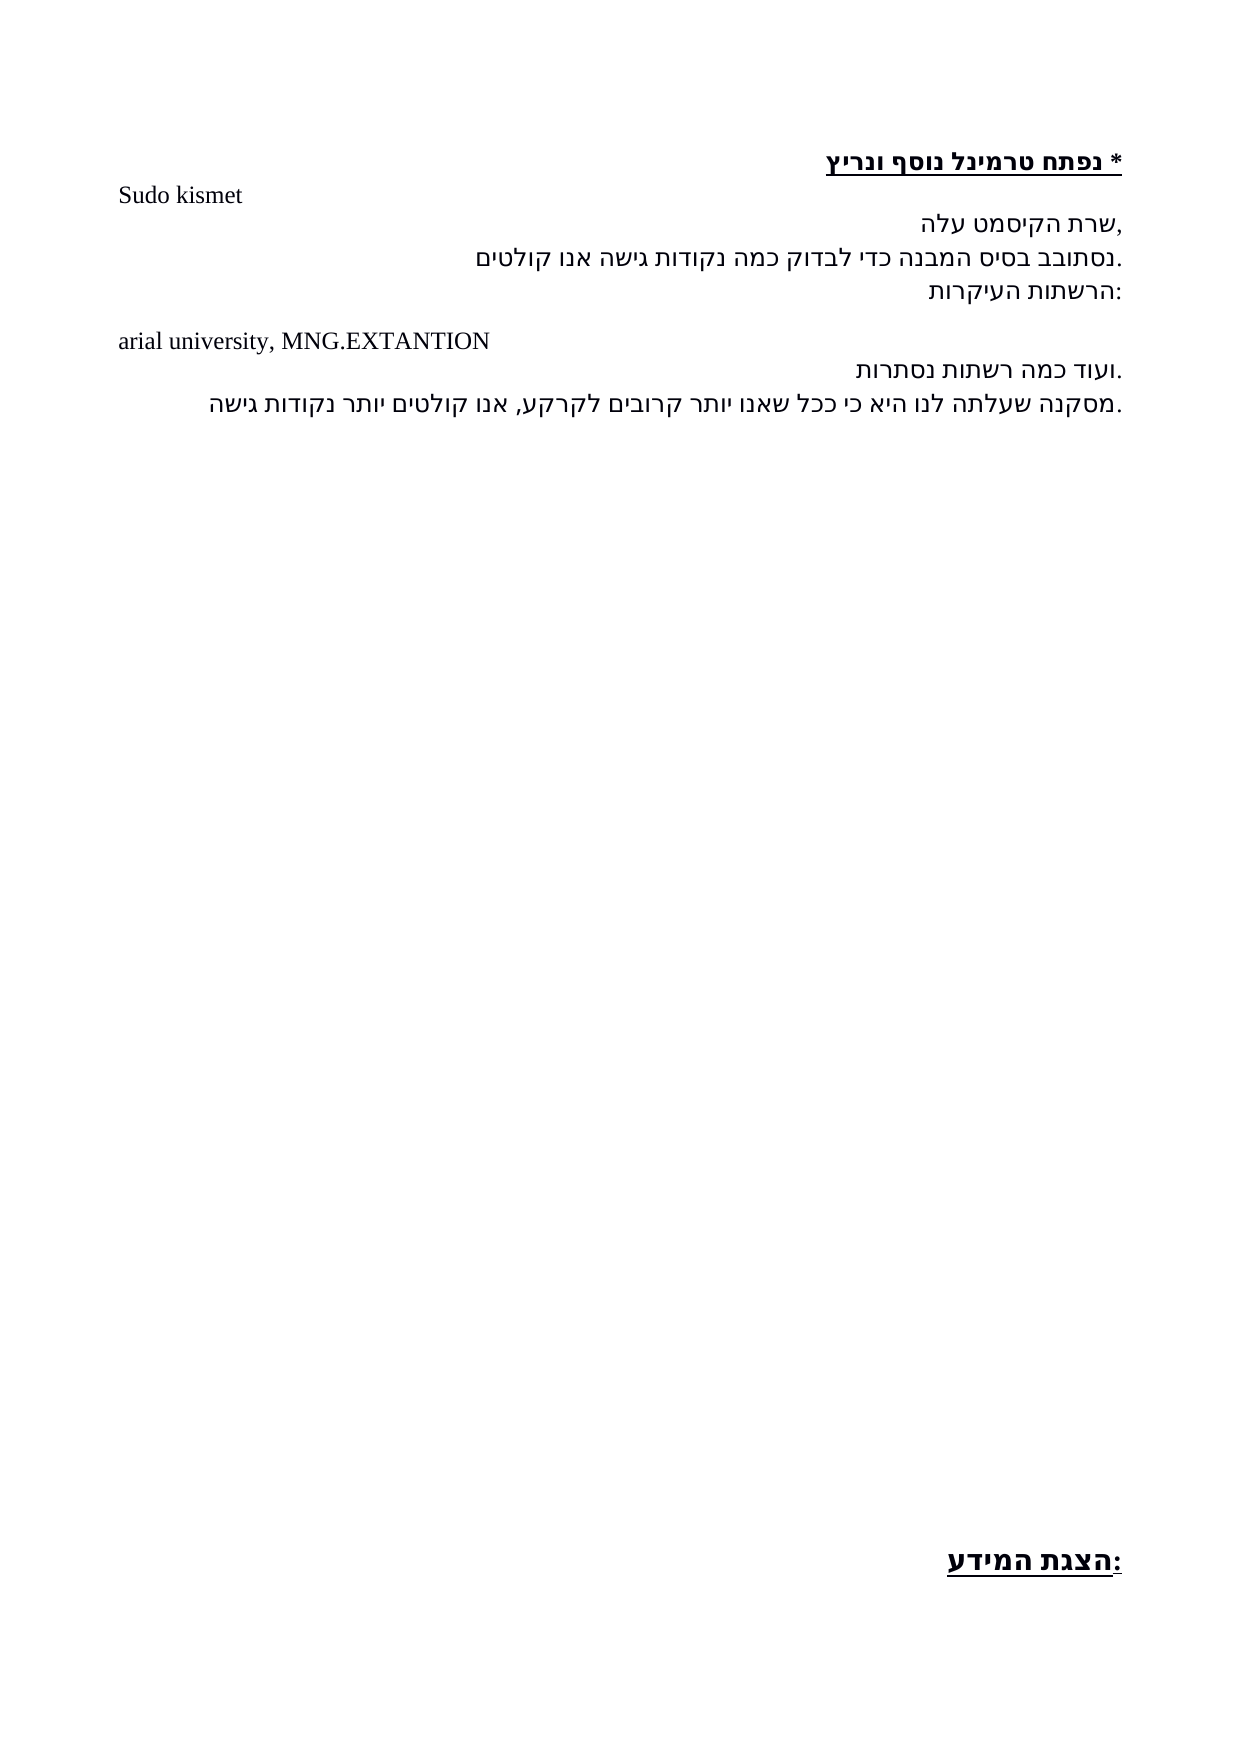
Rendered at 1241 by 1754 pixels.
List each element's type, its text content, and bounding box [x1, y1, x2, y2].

list שרת הקיסמט עלה, [118, 209, 1122, 243]
list נסתובב בסיס המבנה כדי לבדוק כמה נקודות גישה אנו קולטים. [118, 243, 1122, 276]
list נפתח טרמינל נוסף ונריץ * [118, 147, 1122, 180]
text הצגת המידע: [118, 1543, 1122, 1583]
text arial university, MNG.EXTANTION [118, 326, 1122, 355]
text מסקנה שעלתה לנו היא כי ככל שאנו יותר קרובים לקרקע, אנו קולטים יותר נקודות גישה. [118, 389, 1122, 422]
list הרשתות העיקרות: [118, 276, 1122, 310]
list Sudo kismet [118, 180, 1122, 209]
text ועוד כמה רשתות נסתרות. [118, 355, 1122, 389]
